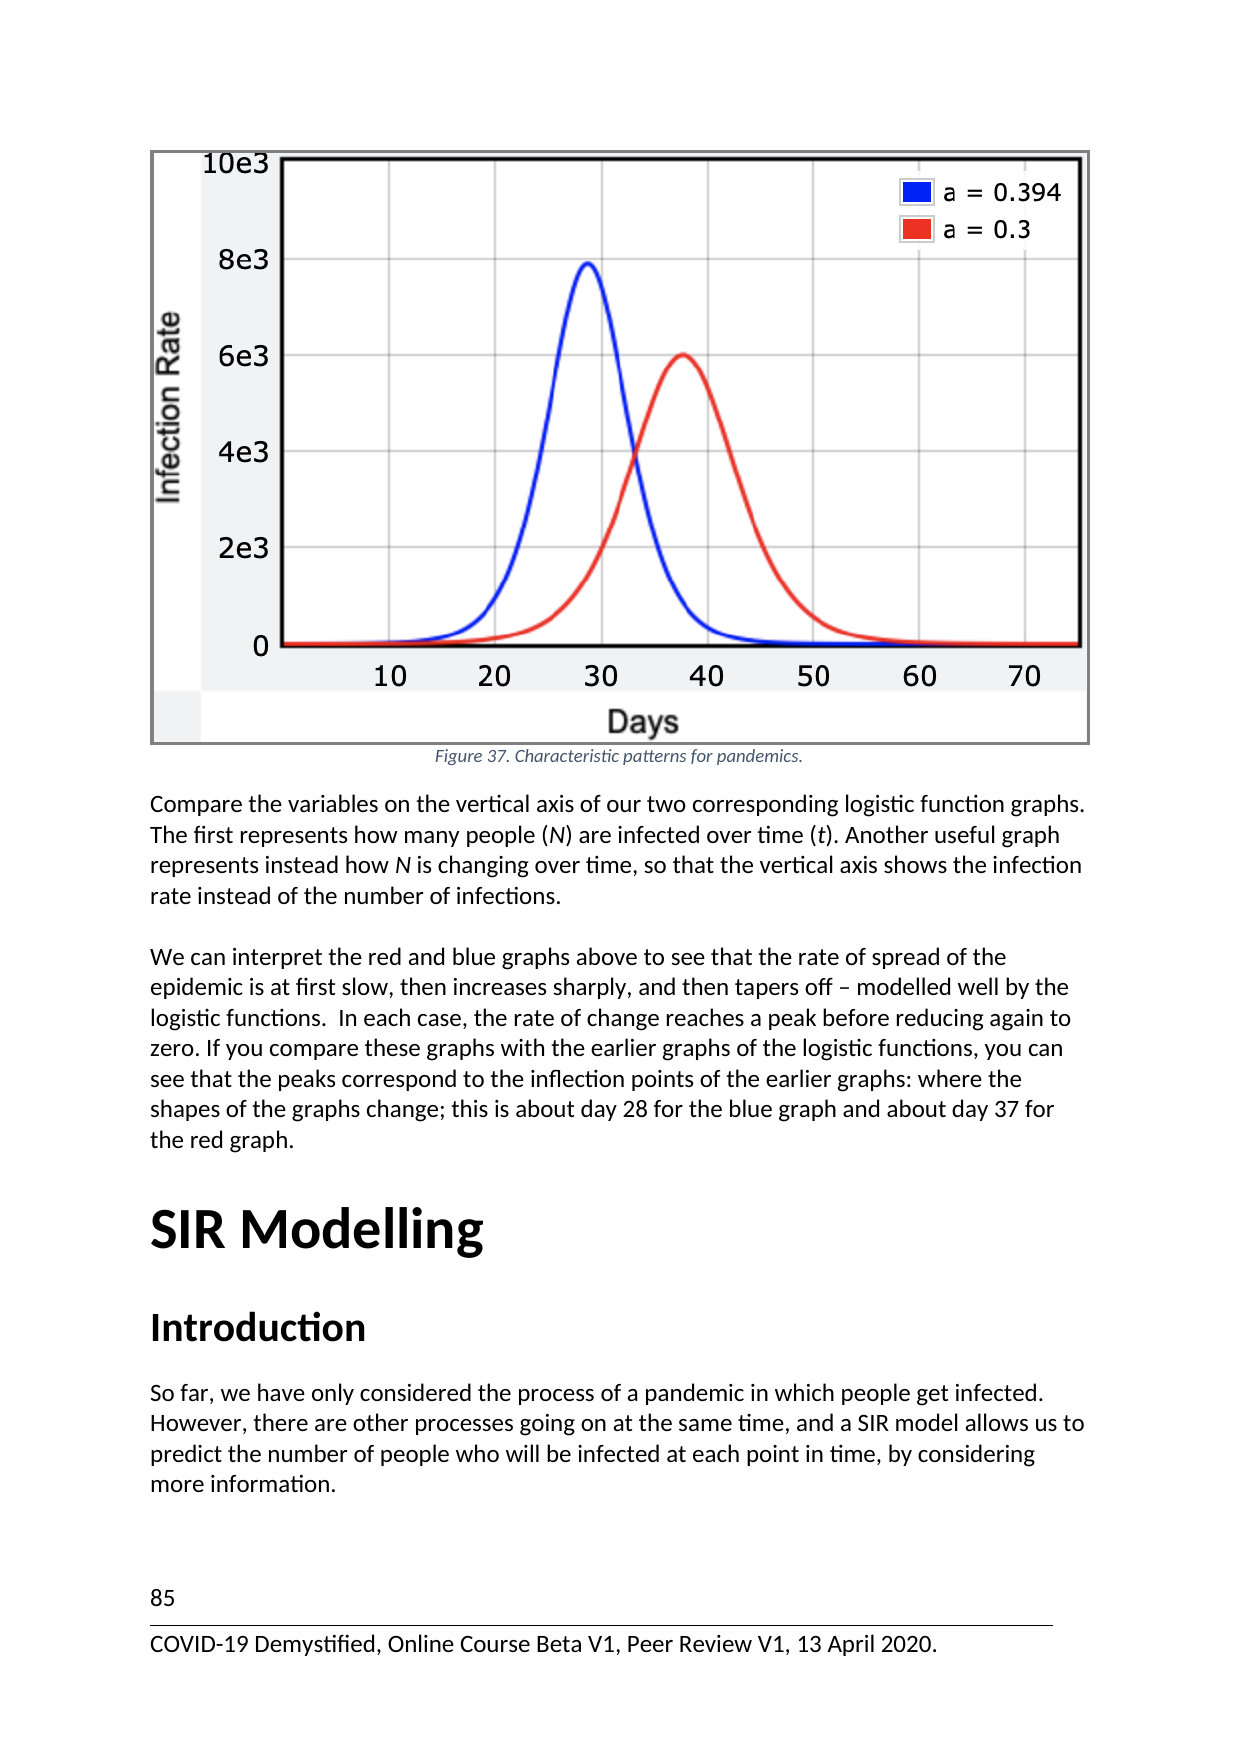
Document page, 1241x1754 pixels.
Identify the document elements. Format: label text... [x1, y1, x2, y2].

text So far, we have only considered the process of a pandemic in which people get infected. However, there are other processes going on at the same time, and a SIR model allows us to predict the number of people who will be infected at each point in time, by considering more information. [150, 1377, 1090, 1499]
text We can interpret the red and blue graphs above to see that the rate of spread of the epidemic is at first slow, then increases sharply, and then tapers off – modelled well by the logistic functions. In each case, the rate of change reaches a peak before reducing again to zero. If you compare these graphs with the earlier graphs of the logistic functions, you can see that the peaks correspond to the inflection points of the earlier graphs: where the shapes of the graphs change; this is about day 28 for the blue graph and about day 37 for the red graph. [150, 941, 1090, 1155]
text Compare the variables on the vertical axis of our two corresponding logistic function graphs. The first represents how many people (N) are infected over time (t). Another useful graph represents instead how N is changing over time, so that the vertical axis shows the infection rate instead of the number of infections. [150, 788, 1090, 911]
text Figure 37. Characteristic patterns for pandemics. [150, 745, 1090, 768]
subtitle Introduction [150, 1301, 1090, 1352]
picture [154, 153, 1087, 742]
subtitle SIR Modelling [150, 1192, 1090, 1263]
